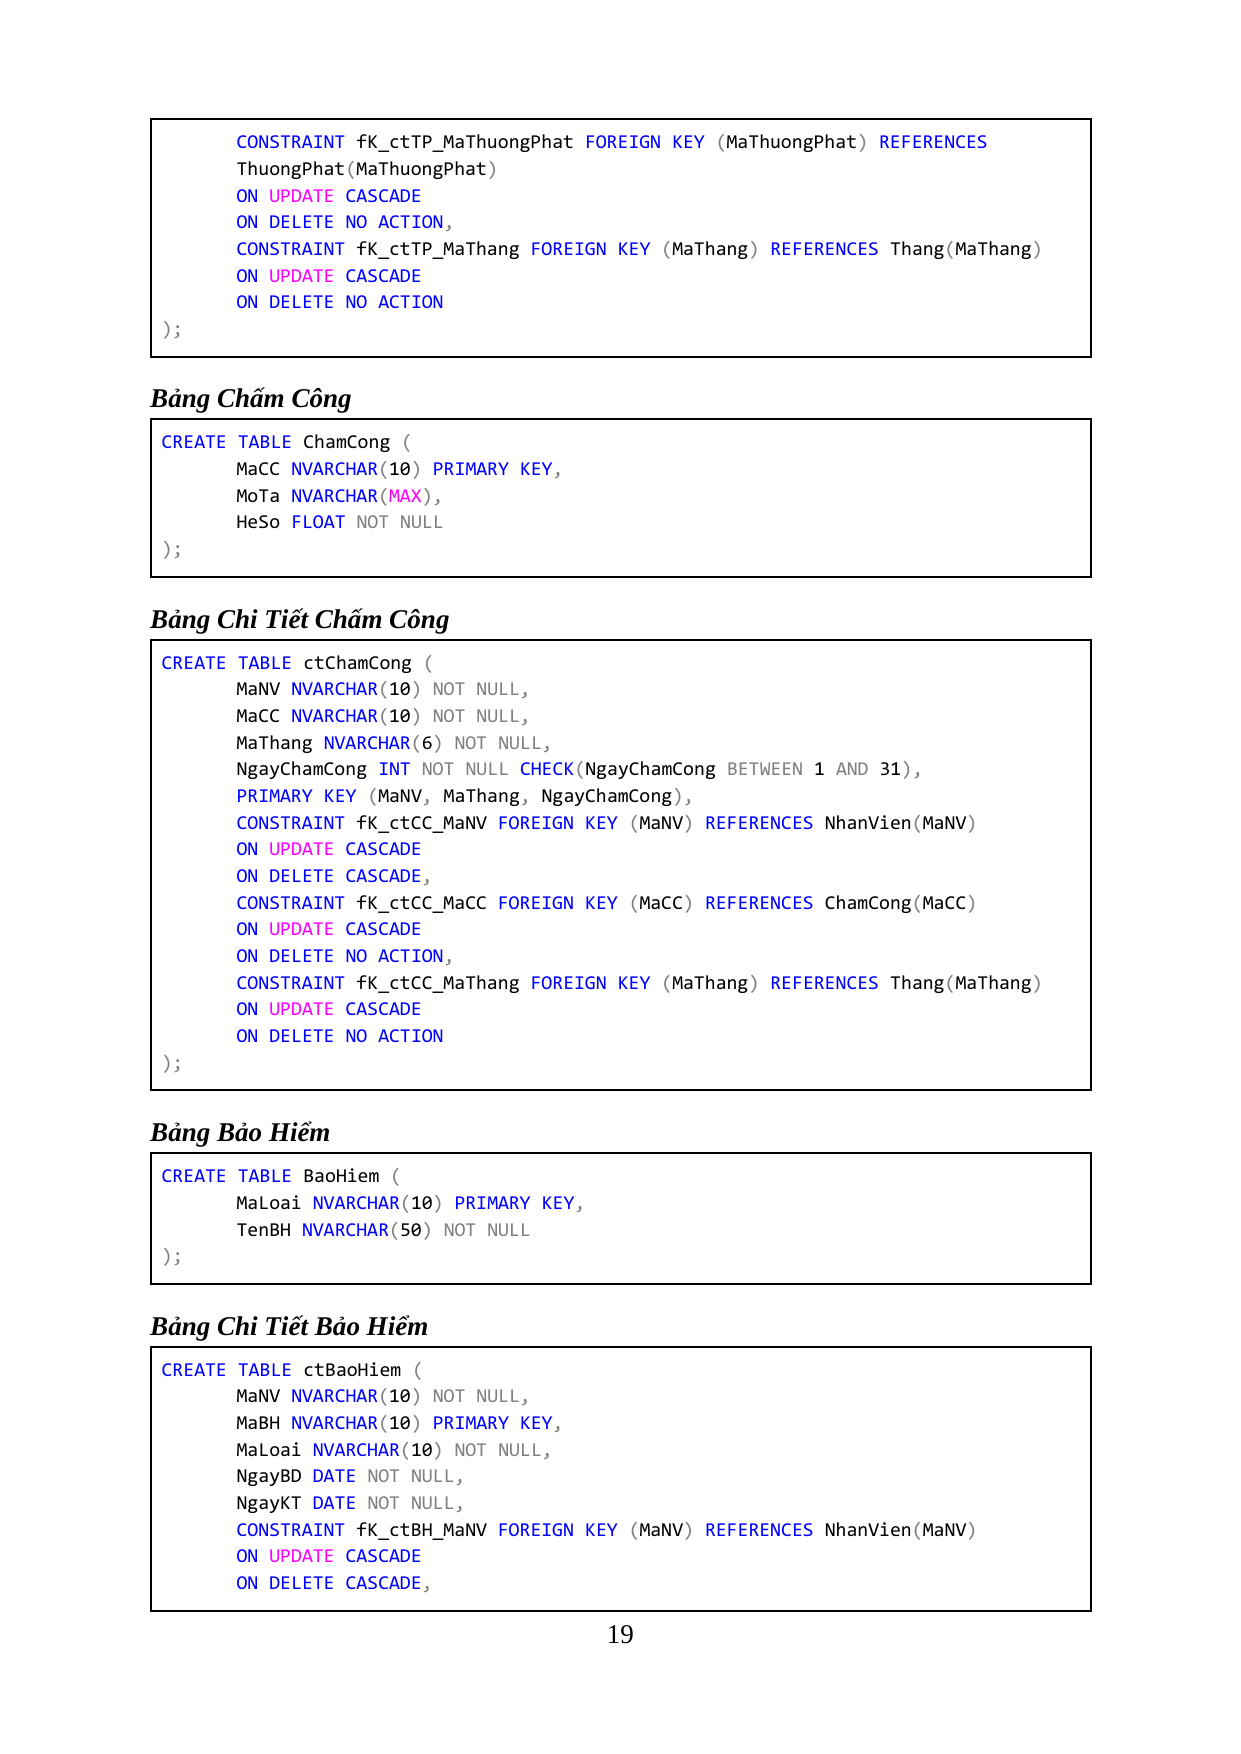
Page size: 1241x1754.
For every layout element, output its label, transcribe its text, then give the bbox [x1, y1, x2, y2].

table_header CREATE TABLE ChamCong ( MaCC NVARCHAR(10) PRIMARY KEY, MoTa NVARCHAR(MAX), HeSo FLOAT NOT NULL ); [152, 420, 1090, 576]
text Bảng Chi Tiết Bảo Hiểm [150, 1310, 1090, 1341]
text Bảng Chấm Công [150, 383, 1090, 414]
text Bảng Chi Tiết Chấm Công [150, 603, 1090, 634]
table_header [152, 1348, 1090, 1610]
table_header CREATE TABLE BaoHiem ( MaLoai NVARCHAR(10) PRIMARY KEY, TenBH NVARCHAR(50) NOT NULL ); [152, 1154, 1090, 1283]
text Bảng Bảo Hiểm [150, 1116, 1090, 1147]
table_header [152, 120, 1090, 356]
table_header CREATE TABLE ctChamCong ( MaNV NVARCHAR(10) NOT NULL, MaCC NVARCHAR(10) NOT NULL, MaThang NVARCHAR(6) NOT NULL, NgayChamCong INT NOT NULL CHECK(NgayChamCong BETWEEN 1 AND 31), PRIMARY KEY (MaNV, MaThang, NgayChamCong), CONSTRAINT fK_ctCC_MaNV FOREIGN KEY (MaNV) REFERENCES NhanVien(MaNV) ON UPDATE CASCADE ON DELETE CASCADE, CONSTRAINT fK_ctCC_MaCC FOREIGN KEY (MaCC) REFERENCES ChamCong(MaCC) ON UPDATE CASCADE ON DELETE NO ACTION, CONSTRAINT fK_ctCC_MaThang FOREIGN KEY (MaThang) REFERENCES Thang(MaThang) ON UPDATE CASCADE ON DELETE NO ACTION ); [152, 641, 1090, 1089]
